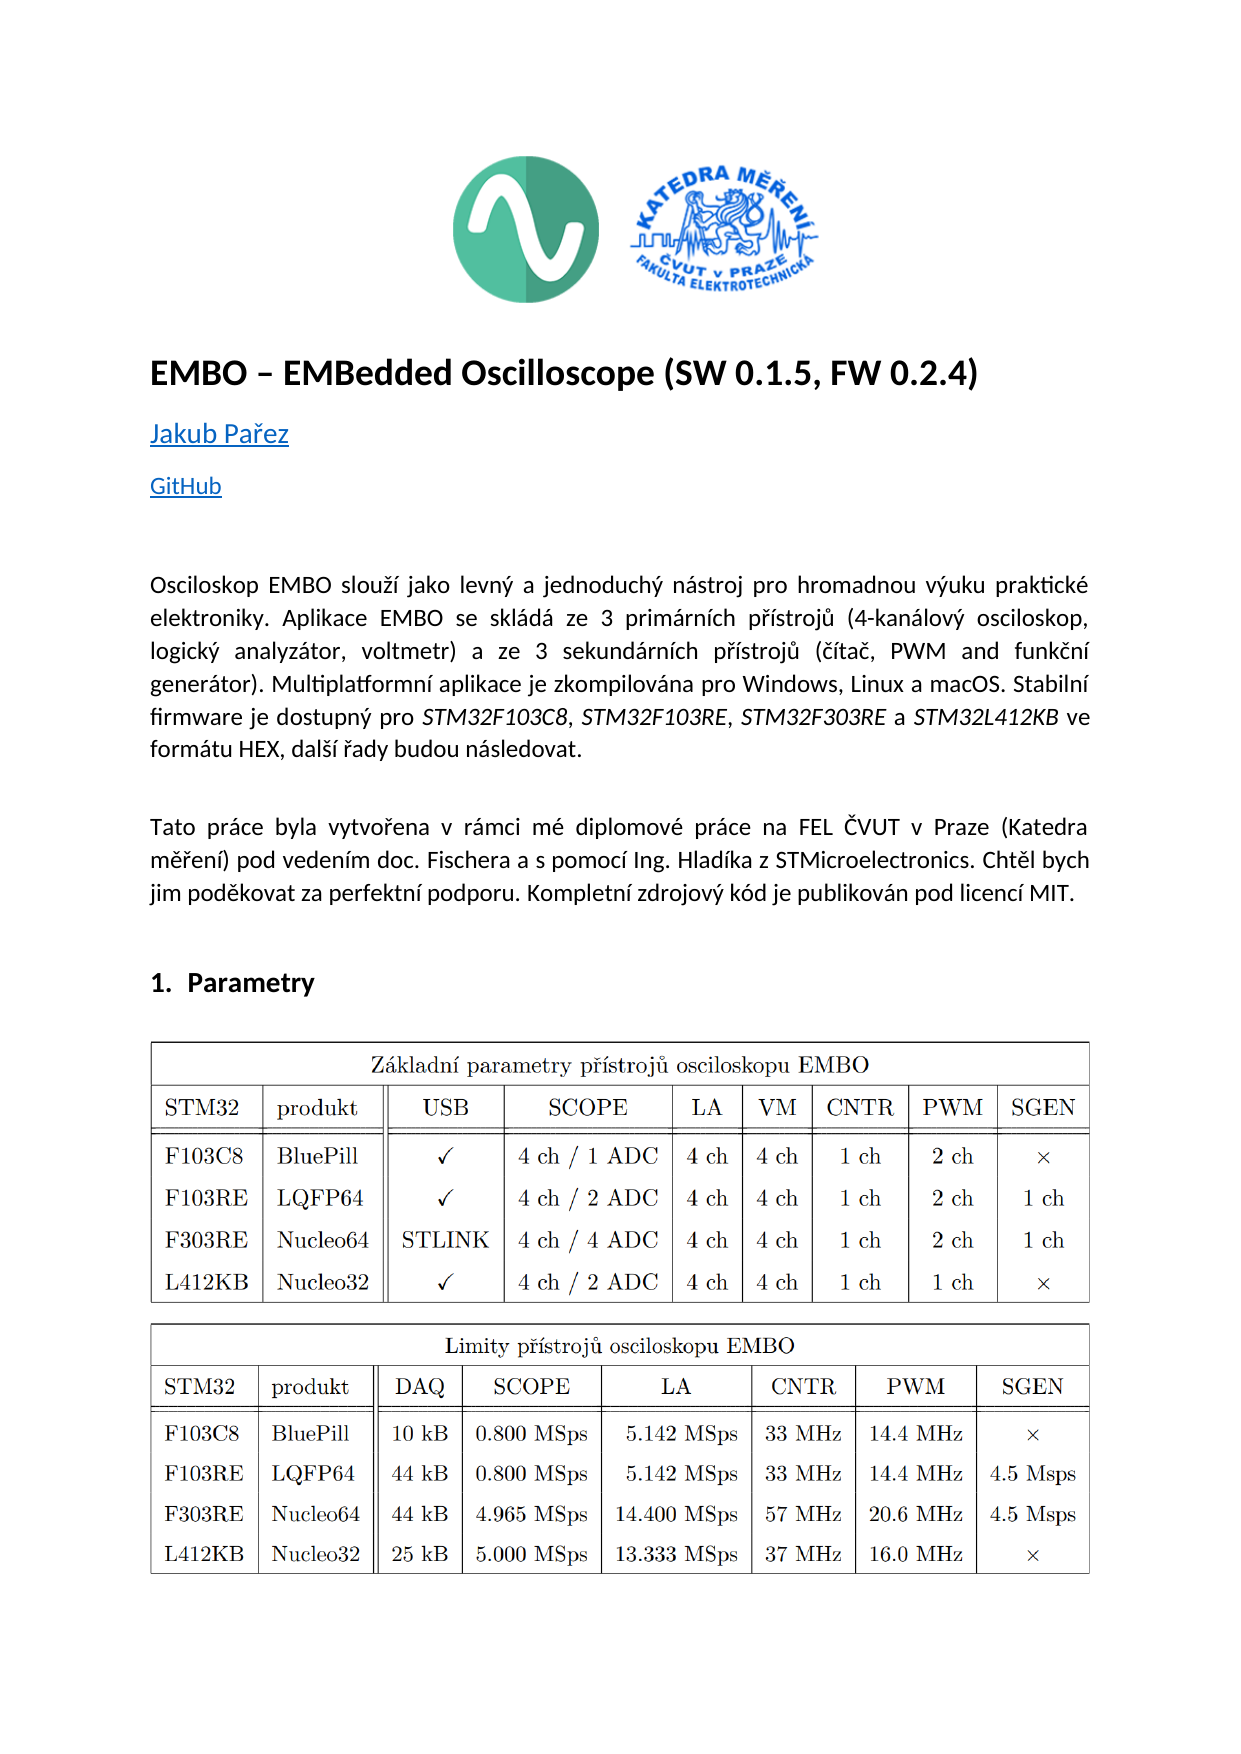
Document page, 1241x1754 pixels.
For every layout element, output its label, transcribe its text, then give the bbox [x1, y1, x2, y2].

text EMBO – EMBedded Oscilloscope (SW 0.1.5, FW 0.2.4) [150, 349, 1090, 394]
picture [150, 1323, 1090, 1574]
text Osciloskop EMBO slouží jako levný a jednoduchý nástroj pro hromadnou výuku praktické elektroniky. Aplikace EMBO se skládá ze 3 primárních přístrojů (4-kanálový osciloskop, logický analyzátor, voltmetr) a ze 3 sekundárních přístrojů (čítač, PWM and funkční generátor). Multiplatformní aplikace je zkompilována pro Windows, Linux a macOS. Stabilní firmware je dostupný pro STM32F103C8, STM32F103RE, STM32F303RE a STM32L412KB ve formátu HEX, další řady budou následovat. [150, 569, 1090, 764]
text GitHub [150, 470, 1090, 500]
list Parametry [150, 964, 1090, 1000]
text Jakub Pařez [150, 415, 1090, 450]
text Tato práce byla vytvořena v rámci mé diplomové práce na FEL ČVUT v Praze (Katedra měření) pod vedením doc. Fischera a s pomocí Ing. Hladíka z STMicroelectronics. Chtěl bych jim poděkovat za perfektní podporu. Kompletní zdrojový kód je publikován pod licencí MIT. [150, 811, 1090, 907]
picture [449, 150, 825, 309]
picture [150, 1041, 1090, 1303]
